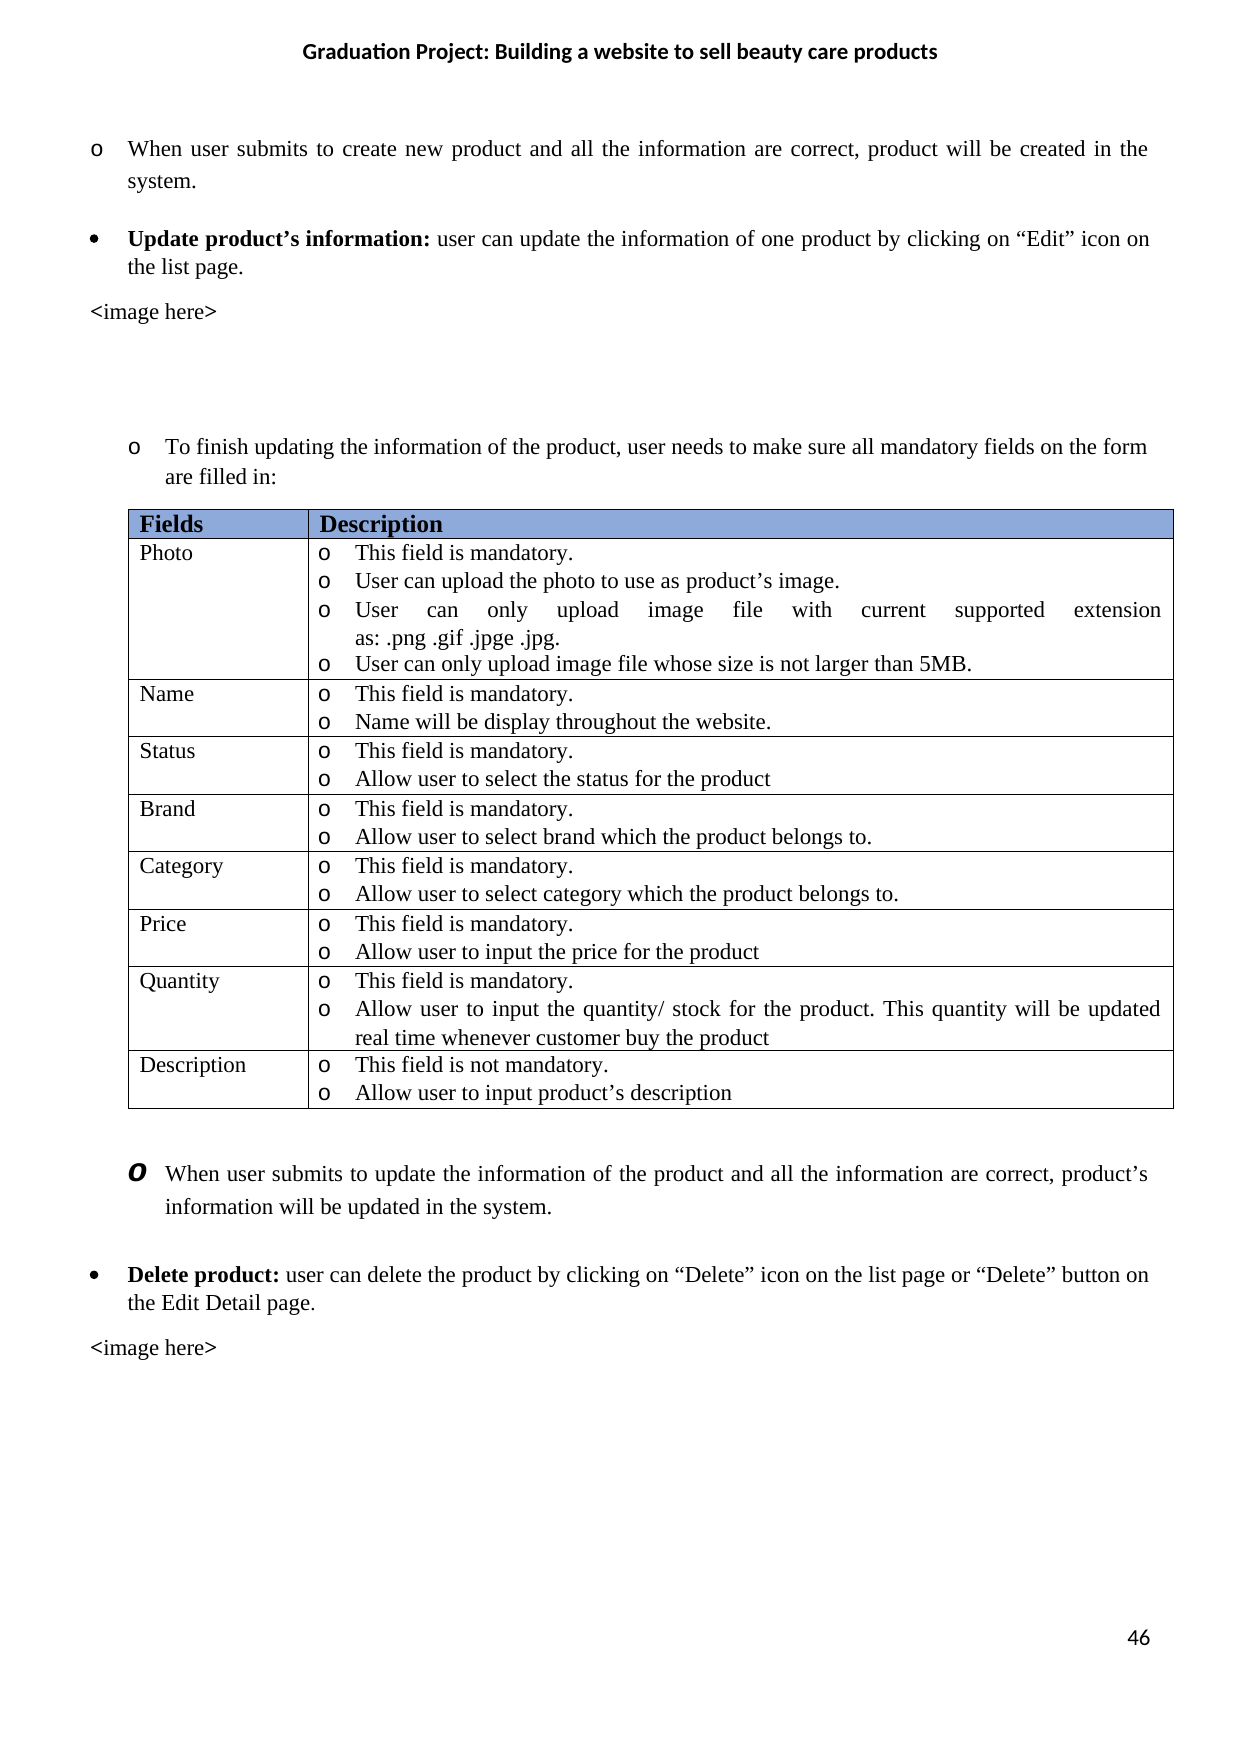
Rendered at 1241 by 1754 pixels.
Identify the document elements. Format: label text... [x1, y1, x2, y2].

list Update product’s information: user can update the information of one product by clicking on “Edit” icon on the list page. [90, 225, 1150, 279]
table_header Fields [129, 510, 308, 538]
table_cell Price [129, 910, 308, 966]
text <image here> [90, 298, 1150, 324]
table_cell Quantity [129, 967, 308, 1050]
text <image here> [90, 1334, 1150, 1360]
table_cell This field is mandatory. Allow user to select brand which the product belongs to. [309, 795, 1173, 851]
table_cell This field is mandatory. Allow user to input the price for the product [309, 910, 1173, 966]
list When user submits to create new product and all the information are correct, product will be created in the system. [90, 135, 1150, 193]
table_cell This field is mandatory. Allow user to input the quantity/ stock for the product. This quantity will be updated real time whenever customer buy the product [309, 967, 1173, 1050]
table_cell Category [129, 852, 308, 909]
list When user submits to update the information of the product and all the information are correct, product’s information will be updated in the system. [127, 1154, 1150, 1219]
table_cell This field is mandatory. Allow user to select the status for the product [309, 737, 1173, 794]
list Delete product: user can delete the product by clicking on “Delete” icon on the list page or “Delete” button on the Edit Detail page. [90, 1262, 1150, 1316]
table_cell Brand [129, 795, 308, 851]
table_cell This field is mandatory. Name will be display throughout the website. [309, 680, 1173, 736]
table_cell Description [129, 1051, 308, 1107]
table_header Description [309, 510, 1173, 538]
table_cell This field is mandatory. User can upload the photo to use as product’s image. User can only upload image file with current supported extension as: .png .gif .jpge .jpg. User can only upload image file whose size is not larger than 5MB. [309, 539, 1173, 679]
list To finish updating the information of the product, user needs to make sure all mandatory fields on the form are filled in: [127, 433, 1150, 490]
table_cell This field is mandatory. Allow user to select category which the product belongs to. [309, 852, 1173, 909]
table_cell This field is not mandatory. Allow user to input product’s description [309, 1051, 1173, 1107]
table_cell Status [129, 737, 308, 794]
table_cell Name [129, 680, 308, 736]
table_cell Photo [129, 539, 308, 679]
